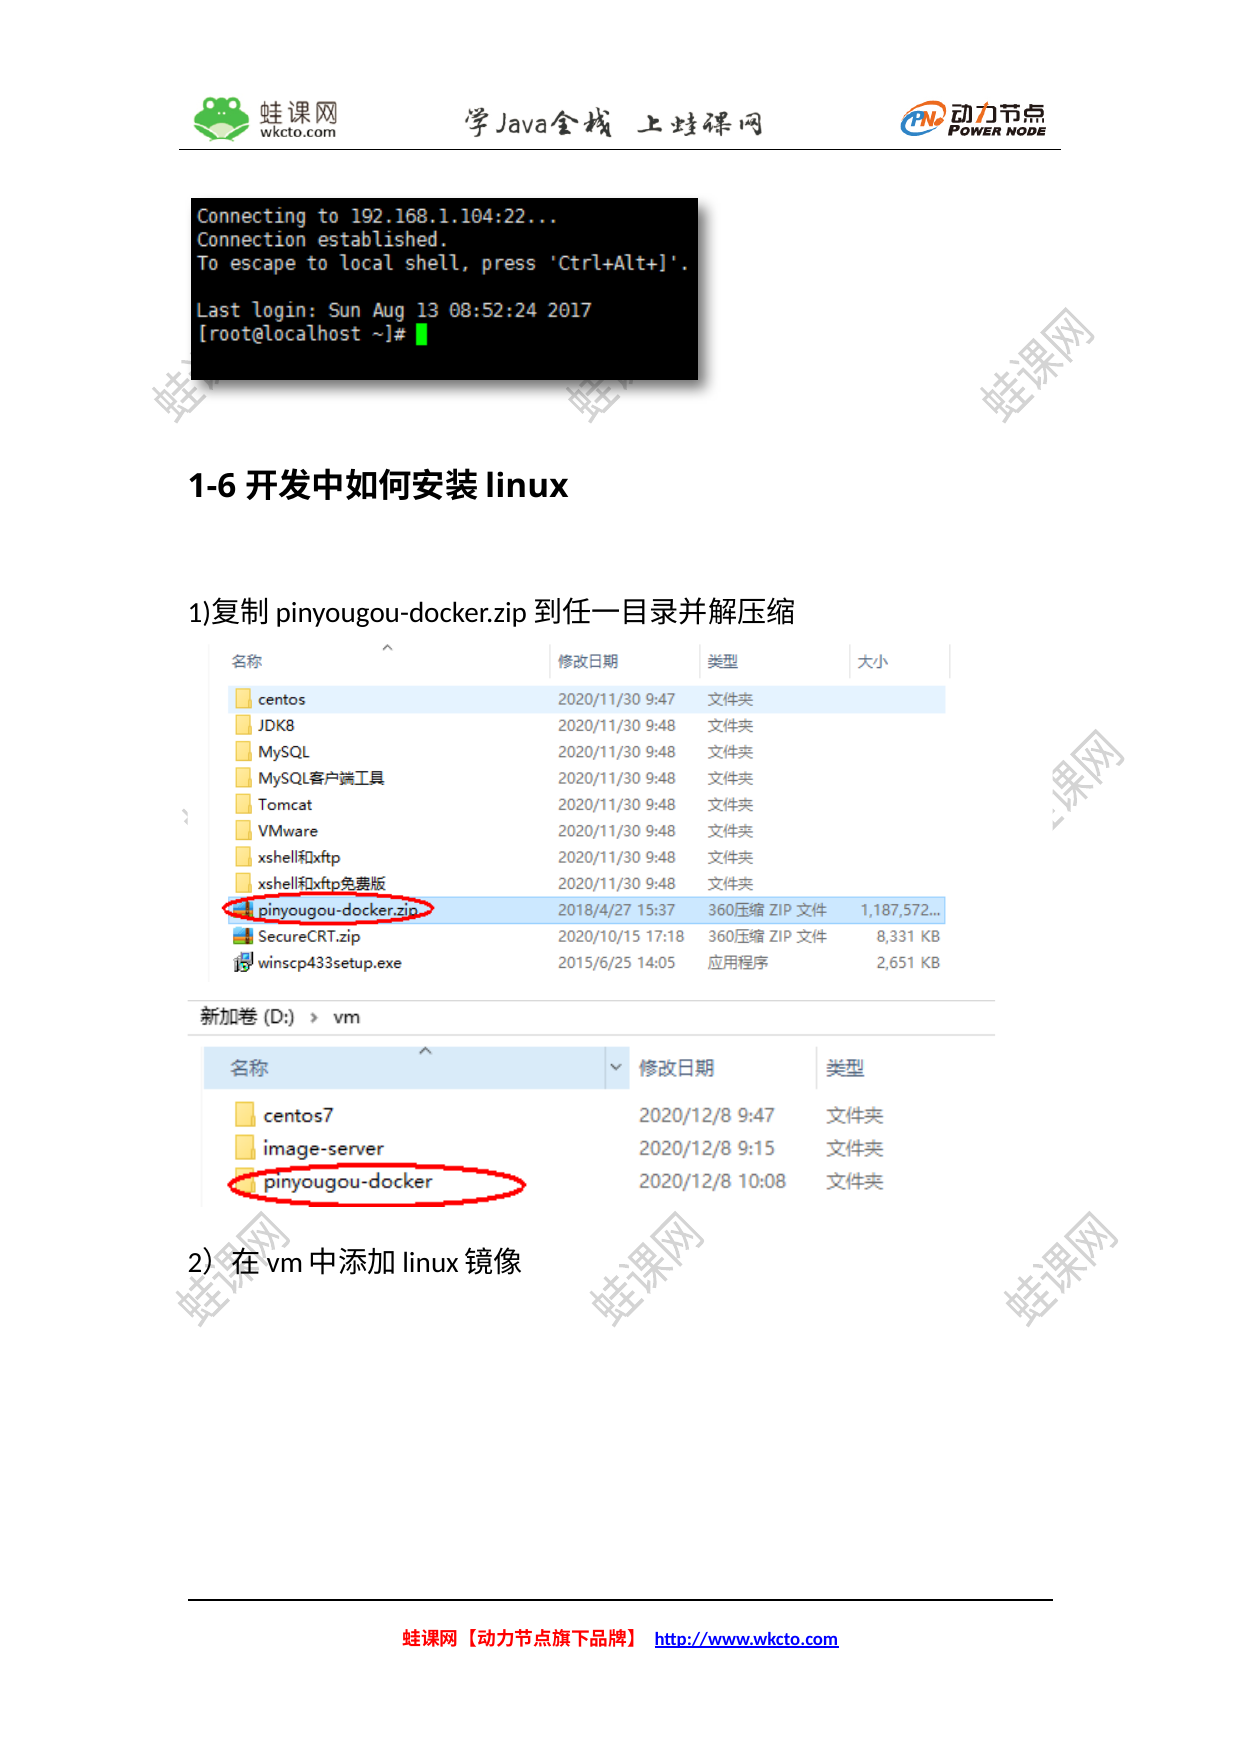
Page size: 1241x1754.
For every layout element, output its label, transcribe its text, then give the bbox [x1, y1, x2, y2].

subtitle 1-6 开发中如何安装linux [187, 450, 1053, 515]
picture [191, 198, 698, 380]
picture [187, 642, 1053, 982]
text 2）在vm中添加linux镜像 [187, 1228, 1053, 1293]
picture [187, 90, 1049, 147]
picture [187, 1000, 996, 1207]
text 1)复制pinyougou-docker.zip到任一目录并解压缩 [187, 578, 1053, 642]
